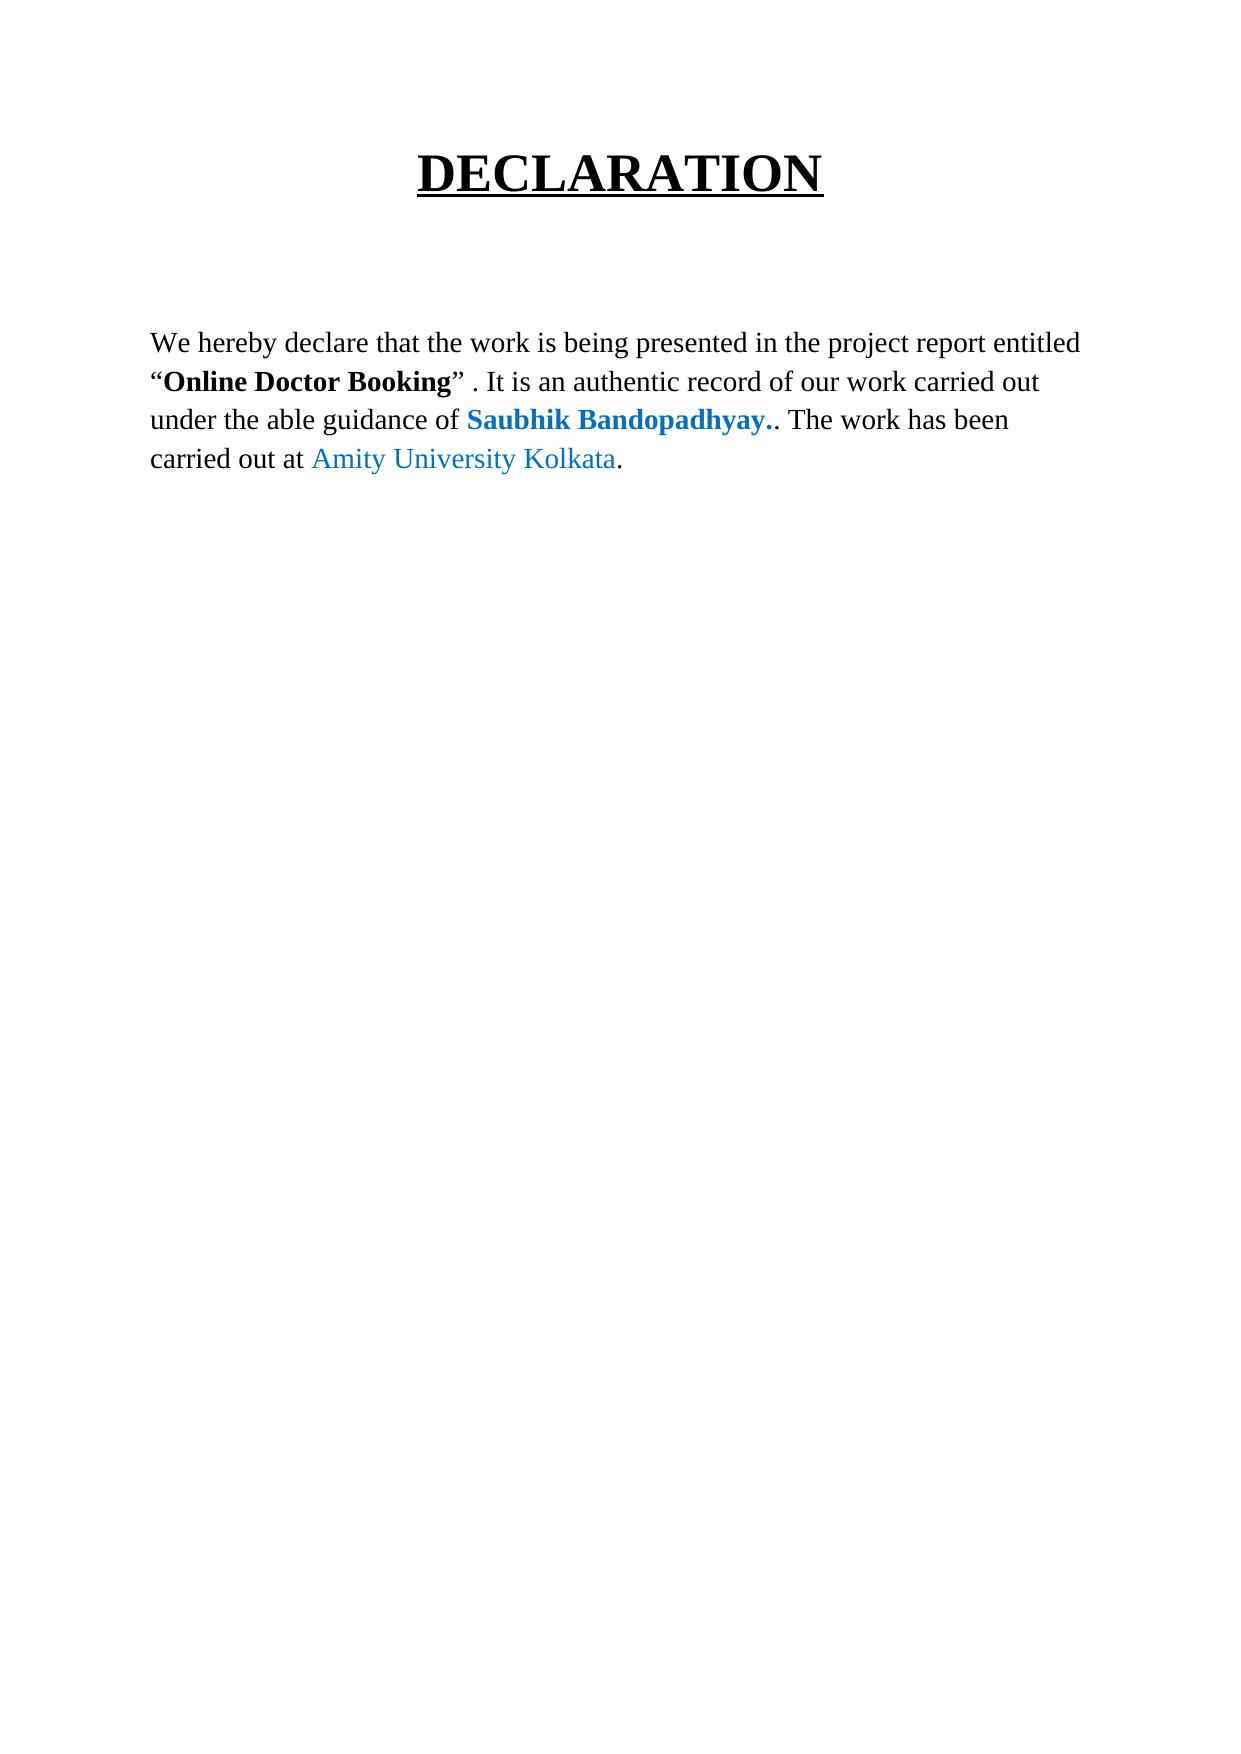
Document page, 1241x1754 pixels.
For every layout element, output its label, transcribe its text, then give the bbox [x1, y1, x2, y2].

text DECLARATION [150, 141, 1090, 203]
text We hereby declare that the work is being presented in the project report entitled “Online Doctor Booking” . It is an authentic record of our work carried out under the able guidance of Saubhik Bandopadhyay.. The work has been carried out at Amity University Kolkata. [150, 325, 1090, 474]
